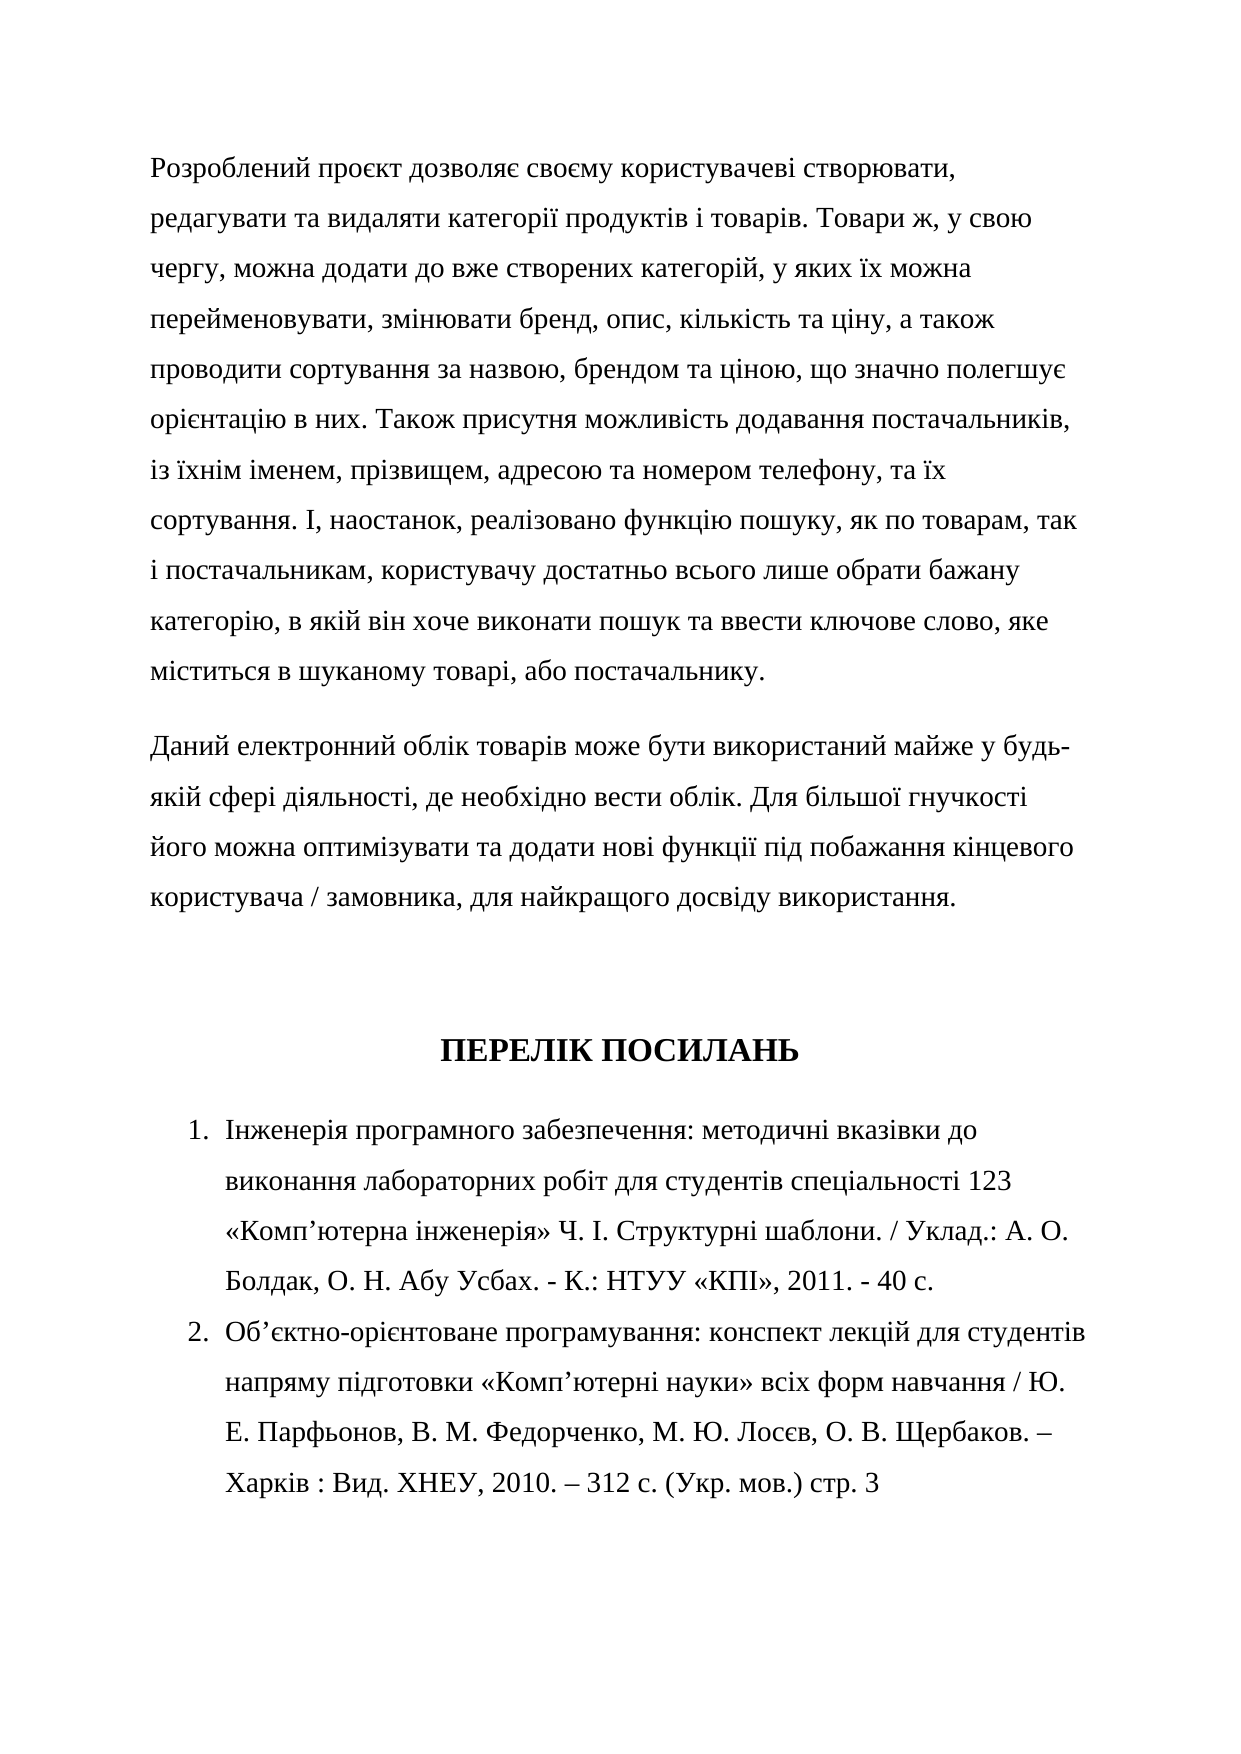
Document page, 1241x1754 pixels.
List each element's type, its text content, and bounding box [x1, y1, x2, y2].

text Розроблений проєкт дозволяє своєму користувачеві створювати, редагувати та видаляти категорії продуктів і товарів. Товари ж, у свою чергу, можна додати до вже створених категорій, у яких їх можна перейменовувати, змінювати бренд, опис, кількість та ціну, а також проводити сортування за назвою, брендом та ціною, що значно полегшує орієнтацію в них. Також присутня можливість додавання постачальників, із їхнім іменем, прізвищем, адресою та номером телефону, та їх сортування. І, наостанок, реалізовано функцію пошуку, як по товарам, так і постачальникам, користувачу достатньо всього лише обрати бажану категорію, в якій він хоче виконати пошук та ввести ключове слово, яке міститься в шуканому товарі, або постачальнику. [150, 150, 1090, 687]
list Об’єктно-орієнтоване програмування: конспект лекцій для студентів напряму підготовки «Комп’ютерні науки» всіх форм навчання / Ю. Е. Парфьонов, В. М. Федорченко, М. Ю. Лосєв, О. В. Щербаков. – Харків : Вид. ХНЕУ, 2010. – 312 с. (Укр. мов.) стр. 3 [187, 1314, 1090, 1498]
text ПЕРЕЛІК ПОСИЛАНЬ [150, 1030, 1090, 1068]
text Даний електронний облік товарів може бути використаний майже у будь-якій сфері діяльності, де необхідно вести облік. Для більшої гнучкості його можна оптимізувати та додати нові функції під побажання кінцевого користувача / замовника, для найкращого досвіду використання. [150, 728, 1090, 913]
list Інженерія програмного забезпечення: методичні вказівки до виконання лабораторних робіт для студентів спеціальності 123 «Комп’ютерна інженерія» Ч. І. Структурні шаблони. / Уклад.: А. О. Болдак, О. Н. Абу Усбах. - К.: НТУУ «КПІ», 2011. - 40 с. [187, 1112, 1090, 1297]
